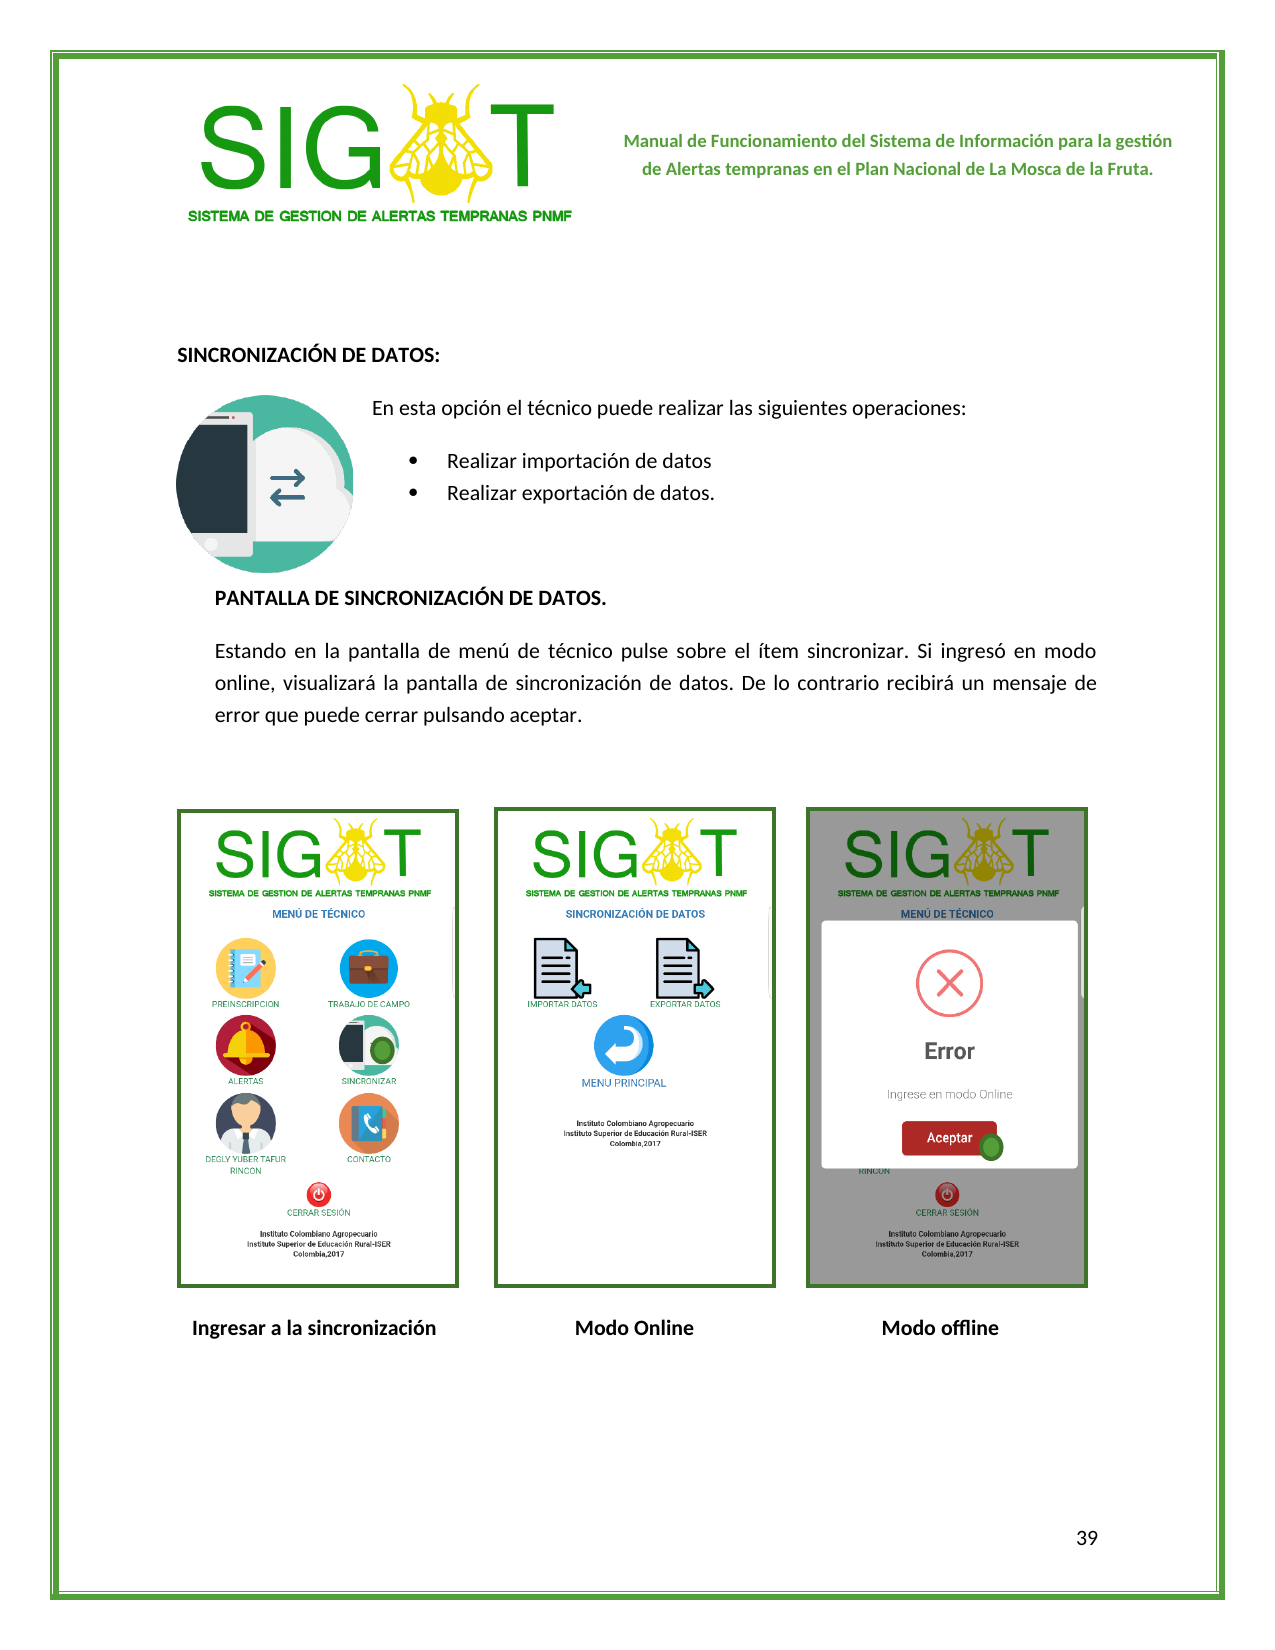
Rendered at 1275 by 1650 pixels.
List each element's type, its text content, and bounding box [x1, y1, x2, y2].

picture [181, 813, 455, 1284]
text SINCRONIZACIÓN DE DATOS: [177, 341, 1098, 368]
picture [810, 811, 1084, 1284]
list Realizar importación de datos [354, 447, 1098, 473]
text PANTALLA DE SINCRONIZACIÓN DE DATOS. [214, 584, 1098, 611]
picture [177, 73, 574, 236]
picture [498, 811, 772, 1284]
text En esta opción el técnico puede realizar las siguientes operaciones: [177, 394, 1098, 421]
text Estando en la pantalla de menú de técnico pulse sobre el ítem sincronizar. Si ingresó en modo online, visualizará la pantalla de sincronización de datos. De lo contrario recibirá un mensaje de error que puede cerrar pulsando aceptar. [214, 637, 1098, 728]
text Ingresar a la sincronización Modo Online Modo offline [177, 1314, 1098, 1341]
picture [176, 395, 354, 573]
list Realizar exportación de datos. [354, 479, 1098, 506]
